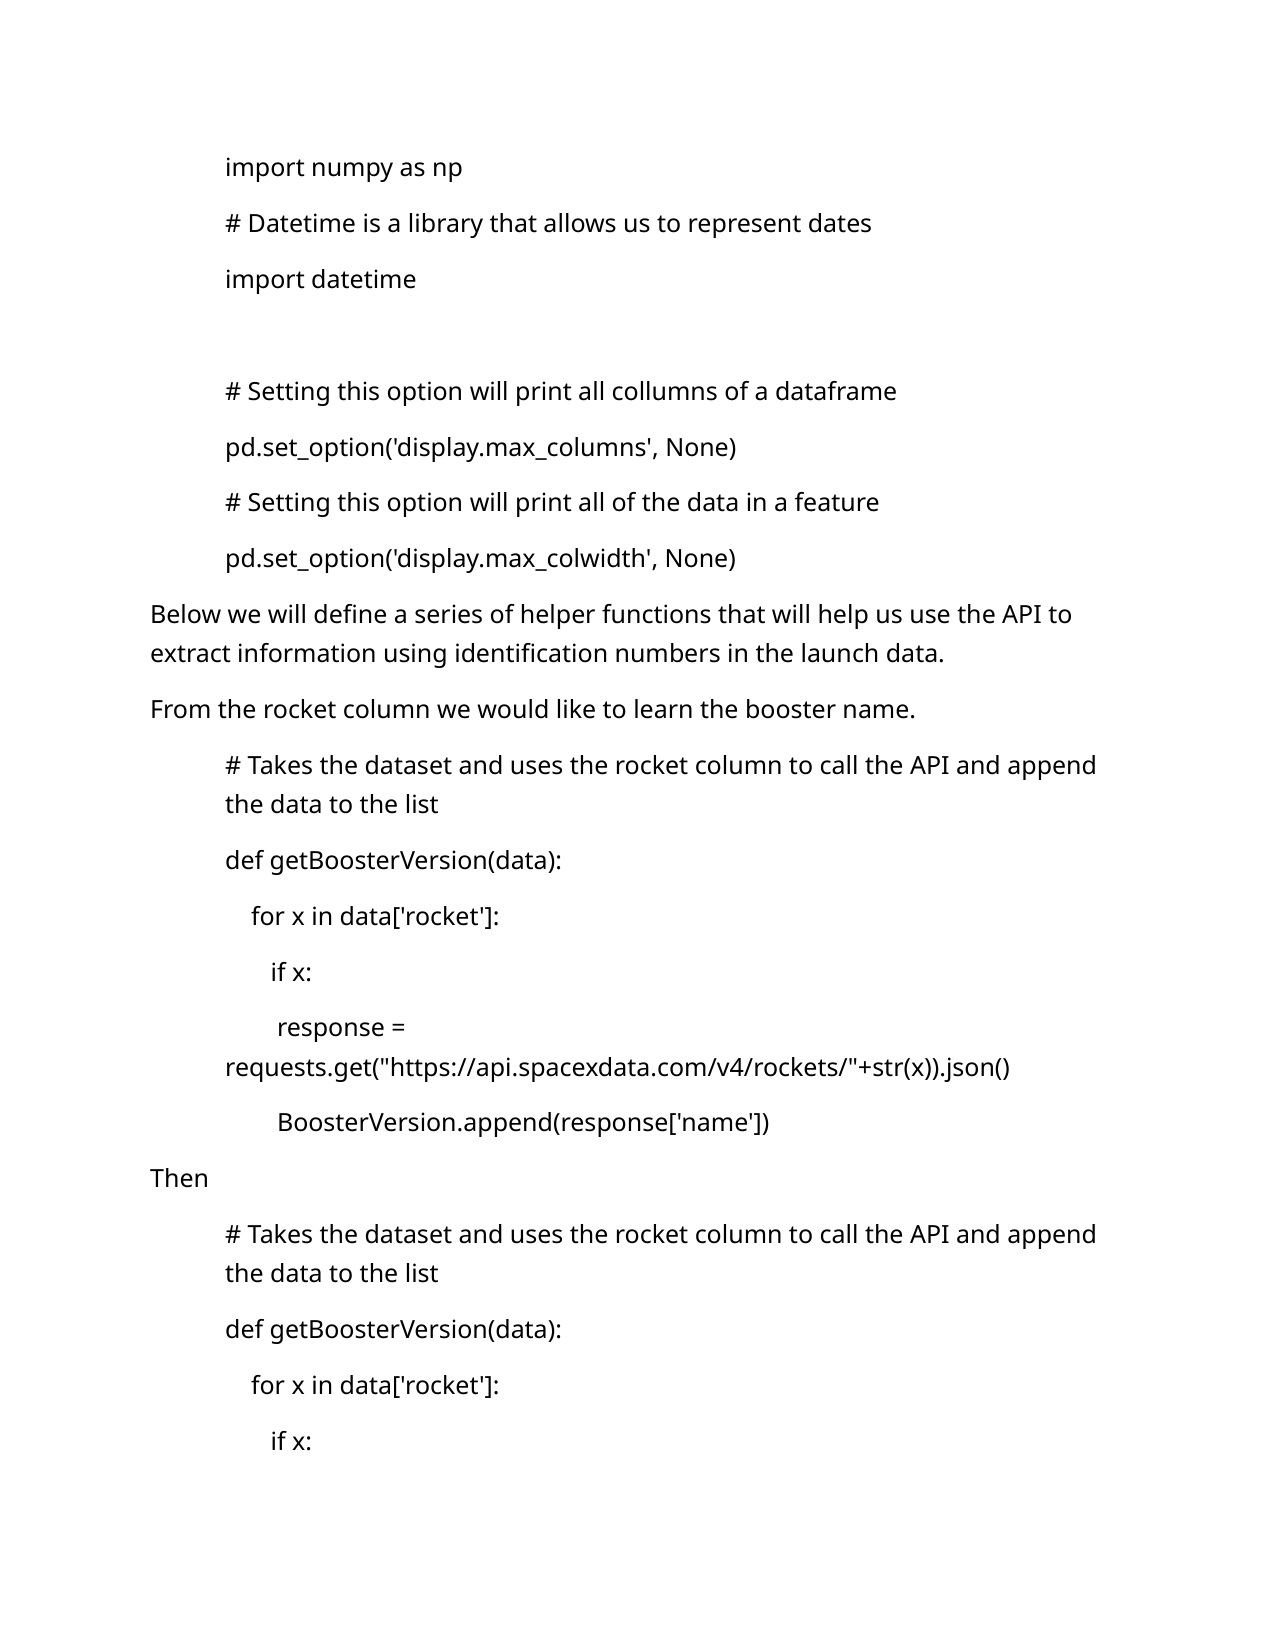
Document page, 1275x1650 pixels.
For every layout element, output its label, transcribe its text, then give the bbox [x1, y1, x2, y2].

text Then [150, 1161, 1125, 1195]
text BoosterVersion.append(response['name']) [225, 1105, 1125, 1139]
text for x in data['rocket']: [225, 898, 1125, 932]
text def getBoosterVersion(data): [225, 842, 1125, 877]
text import datetime [225, 262, 1125, 296]
text response = requests.get("https://api.spacexdata.com/v4/rockets/"+str(x)).json() [225, 1010, 1125, 1083]
text # Takes the dataset and uses the rocket column to call the API and append the data to the list [225, 747, 1125, 821]
text # Setting this option will print all collumns of a dataframe [225, 373, 1125, 407]
text pd.set_option('display.max_columns', None) [225, 429, 1125, 463]
text for x in data['rocket']: [225, 1367, 1125, 1402]
text def getBoosterVersion(data): [225, 1312, 1125, 1346]
text pd.set_option('display.max_colwidth', None) [225, 541, 1125, 575]
text Below we will define a series of helper functions that will help us use the API to extract information using identification numbers in the launch data. [150, 597, 1125, 670]
text if x: [225, 954, 1125, 988]
text # Datetime is a library that allows us to represent dates [225, 206, 1125, 240]
text From the rocket column we would like to learn the booster name. [150, 692, 1125, 726]
text # Setting this option will print all of the data in a feature [225, 485, 1125, 519]
text import numpy as np [225, 150, 1125, 184]
text # Takes the dataset and uses the rocket column to call the API and append the data to the list [225, 1217, 1125, 1290]
text if x: [225, 1423, 1125, 1457]
